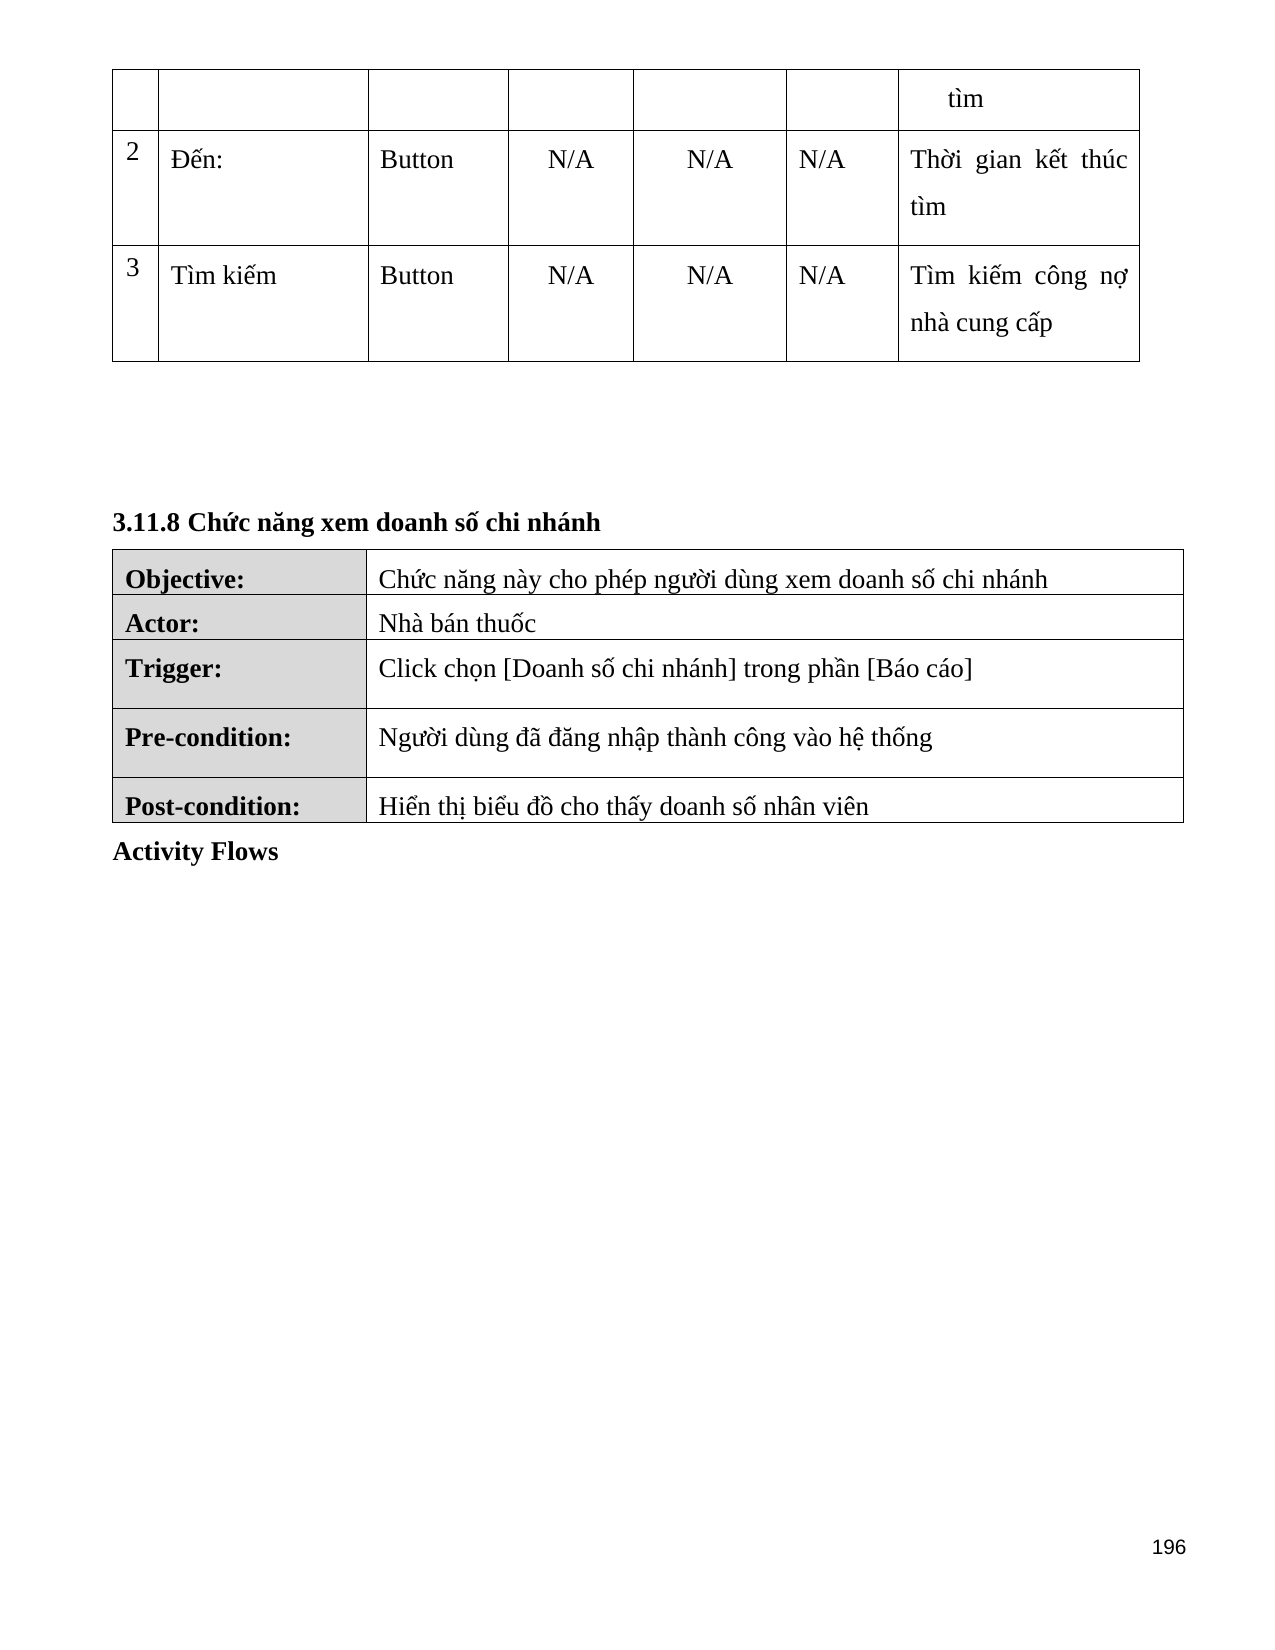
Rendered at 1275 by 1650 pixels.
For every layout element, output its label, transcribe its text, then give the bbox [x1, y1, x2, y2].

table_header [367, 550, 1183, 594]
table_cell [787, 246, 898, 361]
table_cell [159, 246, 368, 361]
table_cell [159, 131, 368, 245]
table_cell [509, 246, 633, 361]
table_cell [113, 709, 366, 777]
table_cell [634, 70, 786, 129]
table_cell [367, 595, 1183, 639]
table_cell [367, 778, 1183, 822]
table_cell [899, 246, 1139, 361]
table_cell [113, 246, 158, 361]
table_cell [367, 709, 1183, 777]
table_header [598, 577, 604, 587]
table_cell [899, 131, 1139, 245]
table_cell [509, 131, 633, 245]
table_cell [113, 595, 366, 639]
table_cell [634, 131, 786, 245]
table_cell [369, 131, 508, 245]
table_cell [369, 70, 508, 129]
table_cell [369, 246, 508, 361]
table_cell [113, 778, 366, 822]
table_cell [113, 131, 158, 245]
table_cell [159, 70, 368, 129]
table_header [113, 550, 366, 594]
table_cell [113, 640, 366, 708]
subtitle Chức năng xem doanh số chi nhánh [112, 506, 1186, 537]
text Activity Flows [112, 835, 1186, 866]
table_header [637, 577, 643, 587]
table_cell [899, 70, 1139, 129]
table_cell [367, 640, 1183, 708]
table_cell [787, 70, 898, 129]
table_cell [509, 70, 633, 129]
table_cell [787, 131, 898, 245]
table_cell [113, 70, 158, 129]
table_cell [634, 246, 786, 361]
